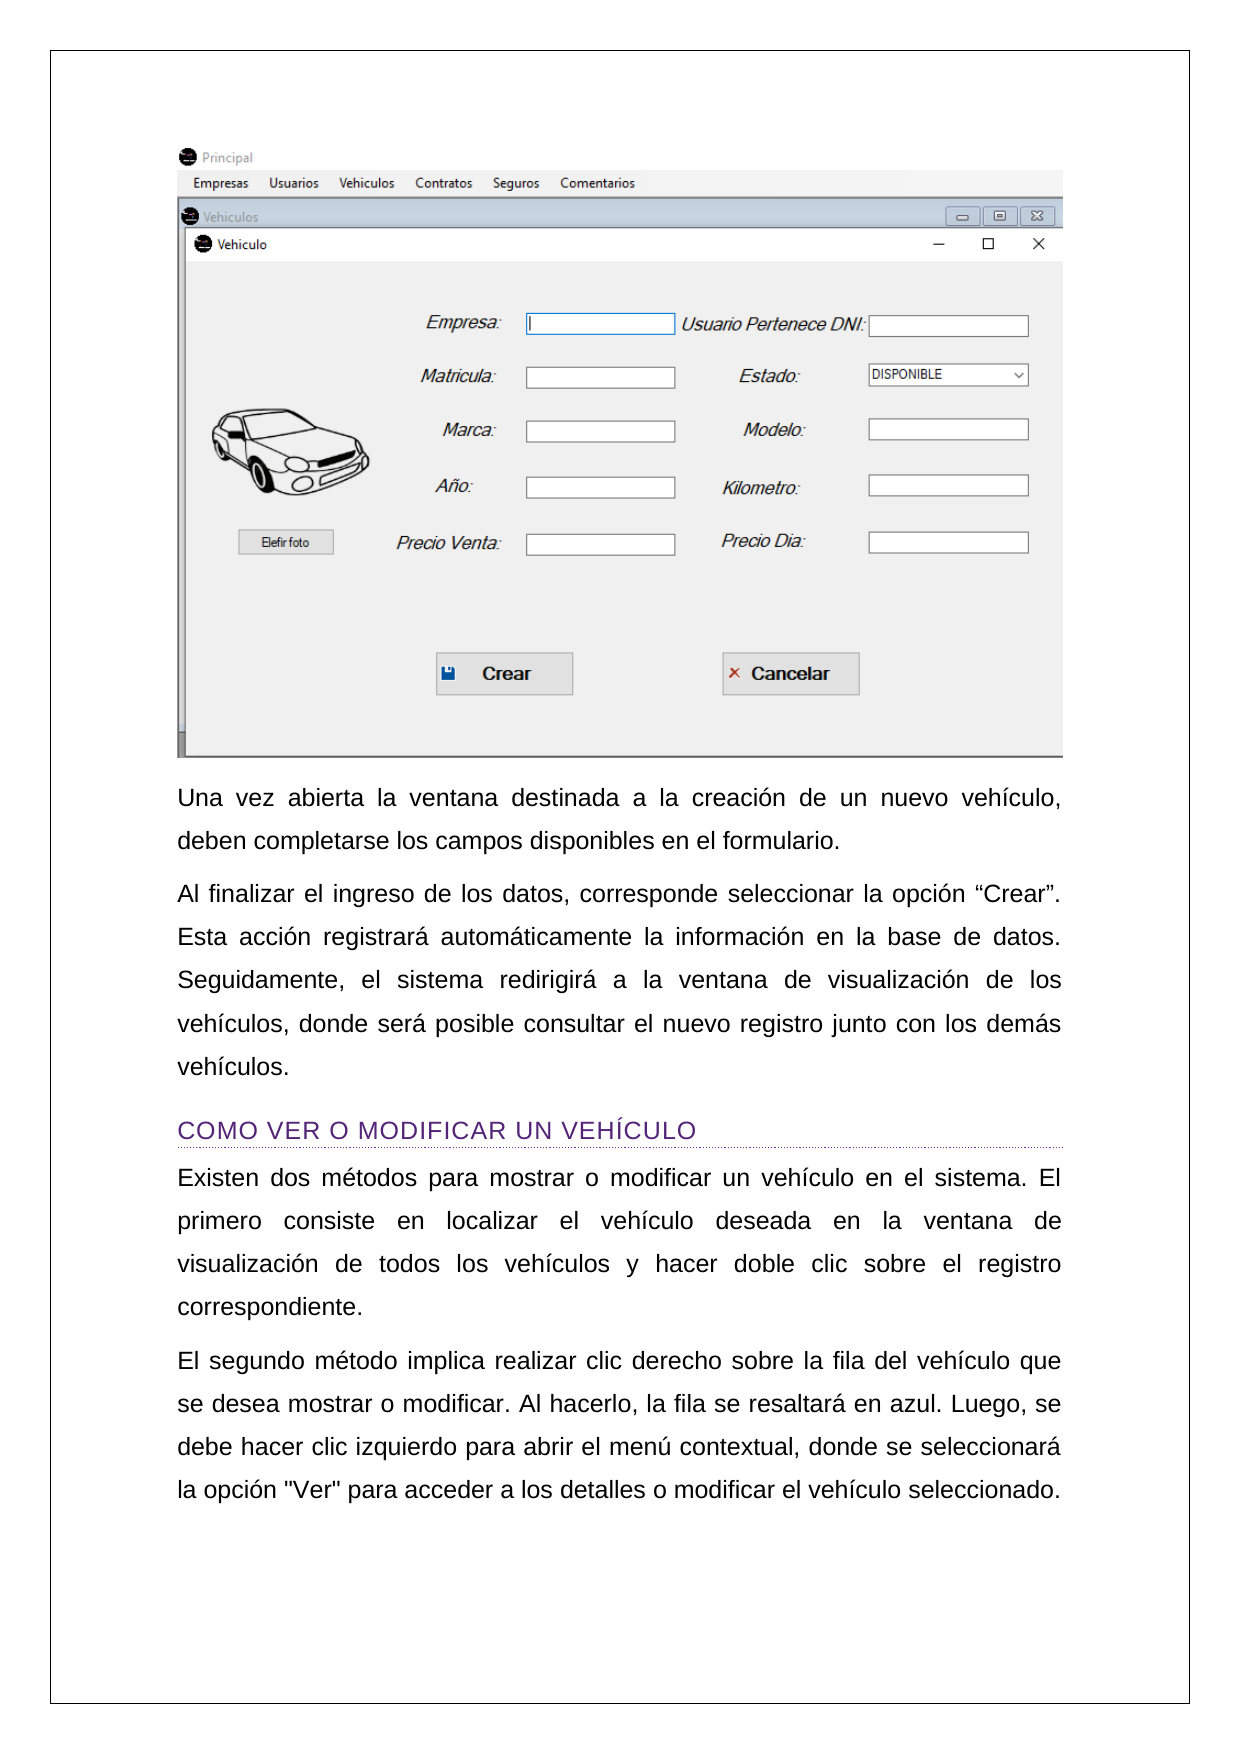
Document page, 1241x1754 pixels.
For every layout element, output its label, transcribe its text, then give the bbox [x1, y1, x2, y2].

picture [177, 147, 1063, 758]
text Existen dos métodos para mostrar o modificar un vehículo en el sistema. El primero consiste en localizar el vehículo deseada en la ventana de visualización de todos los vehículos y hacer doble clic sobre el registro correspondiente. [177, 1163, 1063, 1321]
text Al finalizar el ingreso de los datos, corresponde seleccionar la opción “Crear”. Esta acción registrará automáticamente la información en la base de datos. Seguidamente, el sistema redirigirá a la ventana de visualización de los vehículos, donde será posible consultar el nuevo registro junto con los demás vehículos. [177, 879, 1063, 1081]
text Una vez abierta la ventana destinada a la creación de un nuevo vehículo, deben completarse los campos disponibles en el formulario. [177, 783, 1063, 854]
text El segundo método implica realizar clic derecho sobre la fila del vehículo que se desea mostrar o modificar. Al hacerlo, la fila se resaltará en azul. Luego, se debe hacer clic izquierdo para abrir el menú contextual, donde se seleccionará la opción "Ver" para acceder a los detalles o modificar el vehículo seleccionado. [177, 1346, 1063, 1504]
subtitle Como ver o modificar un vehículo [177, 1116, 1063, 1148]
